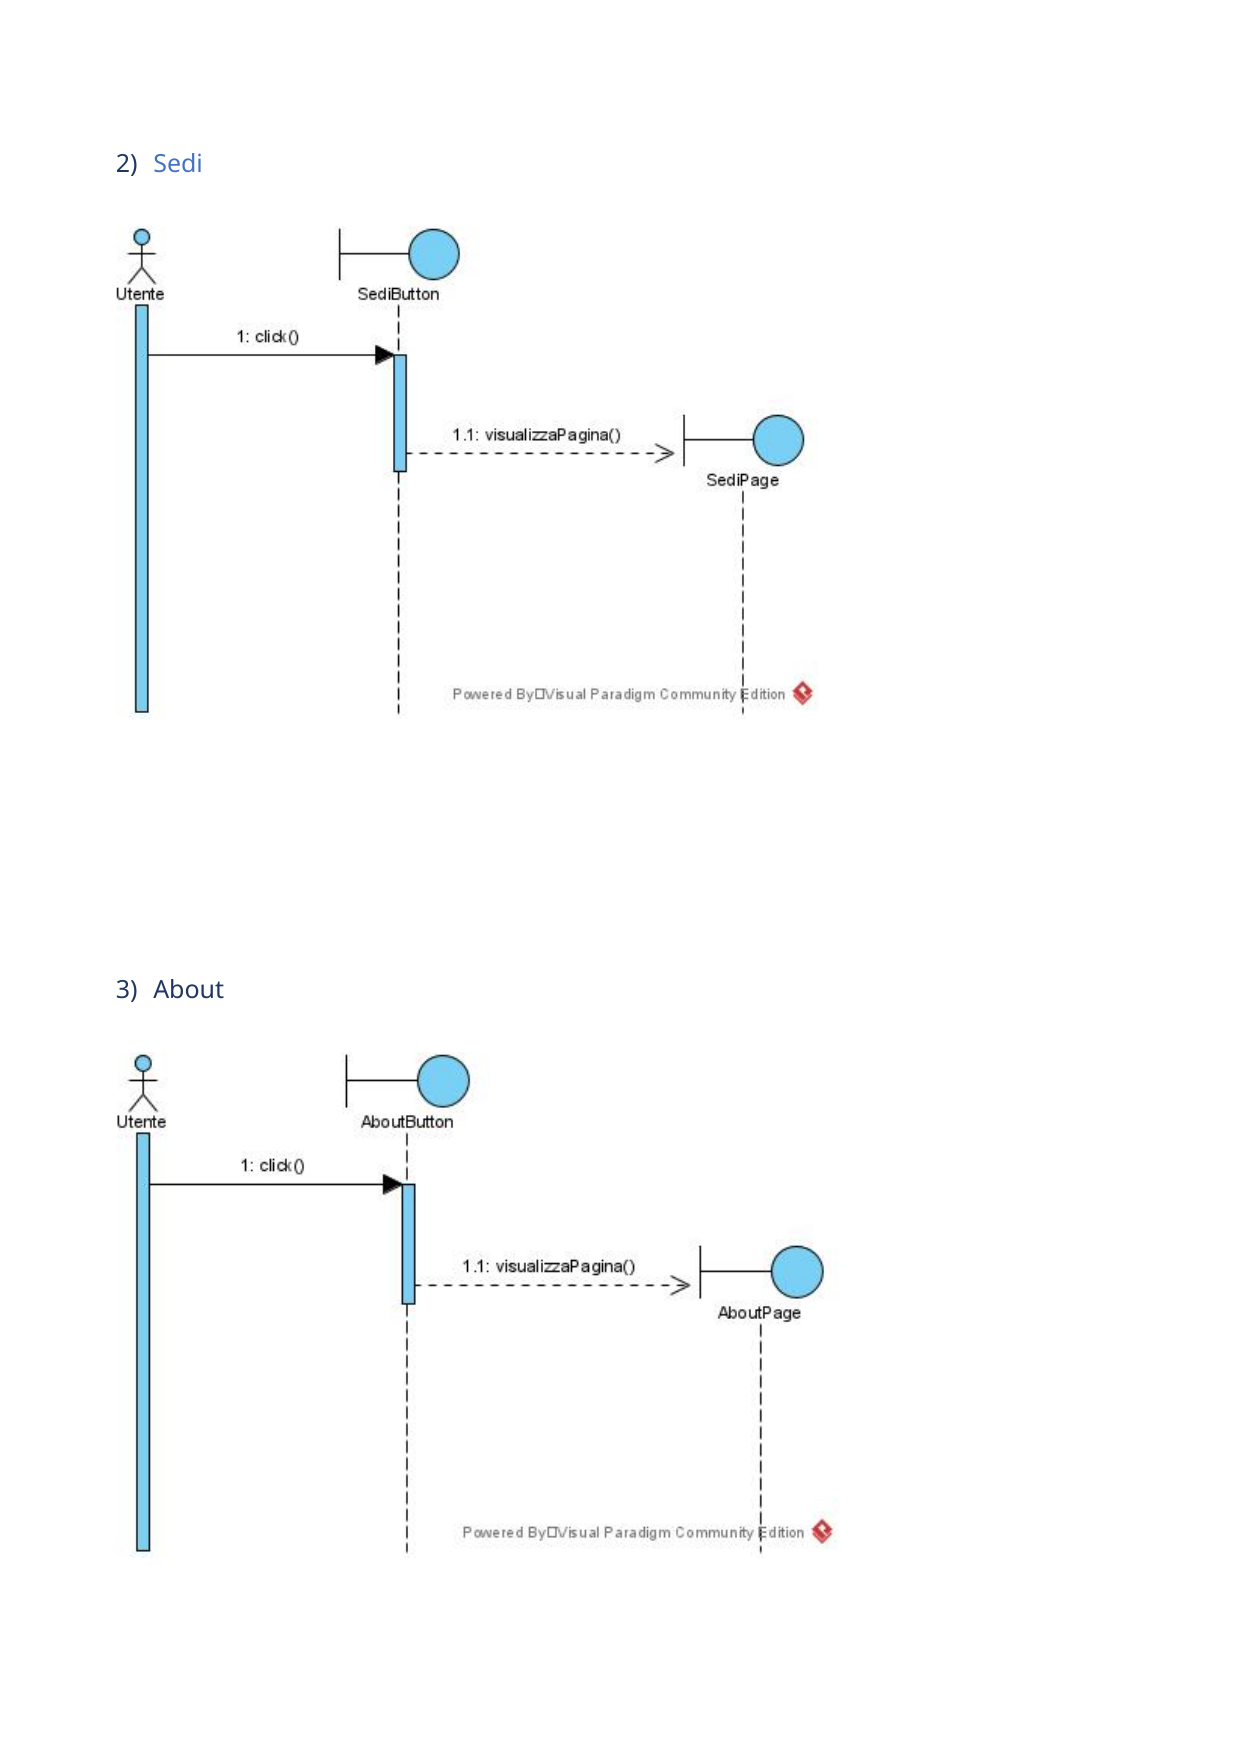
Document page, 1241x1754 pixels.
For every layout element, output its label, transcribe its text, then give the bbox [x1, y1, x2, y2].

picture [93, 226, 821, 719]
picture [93, 1052, 841, 1558]
list About [116, 971, 1238, 1005]
list Sedi [116, 146, 1238, 180]
